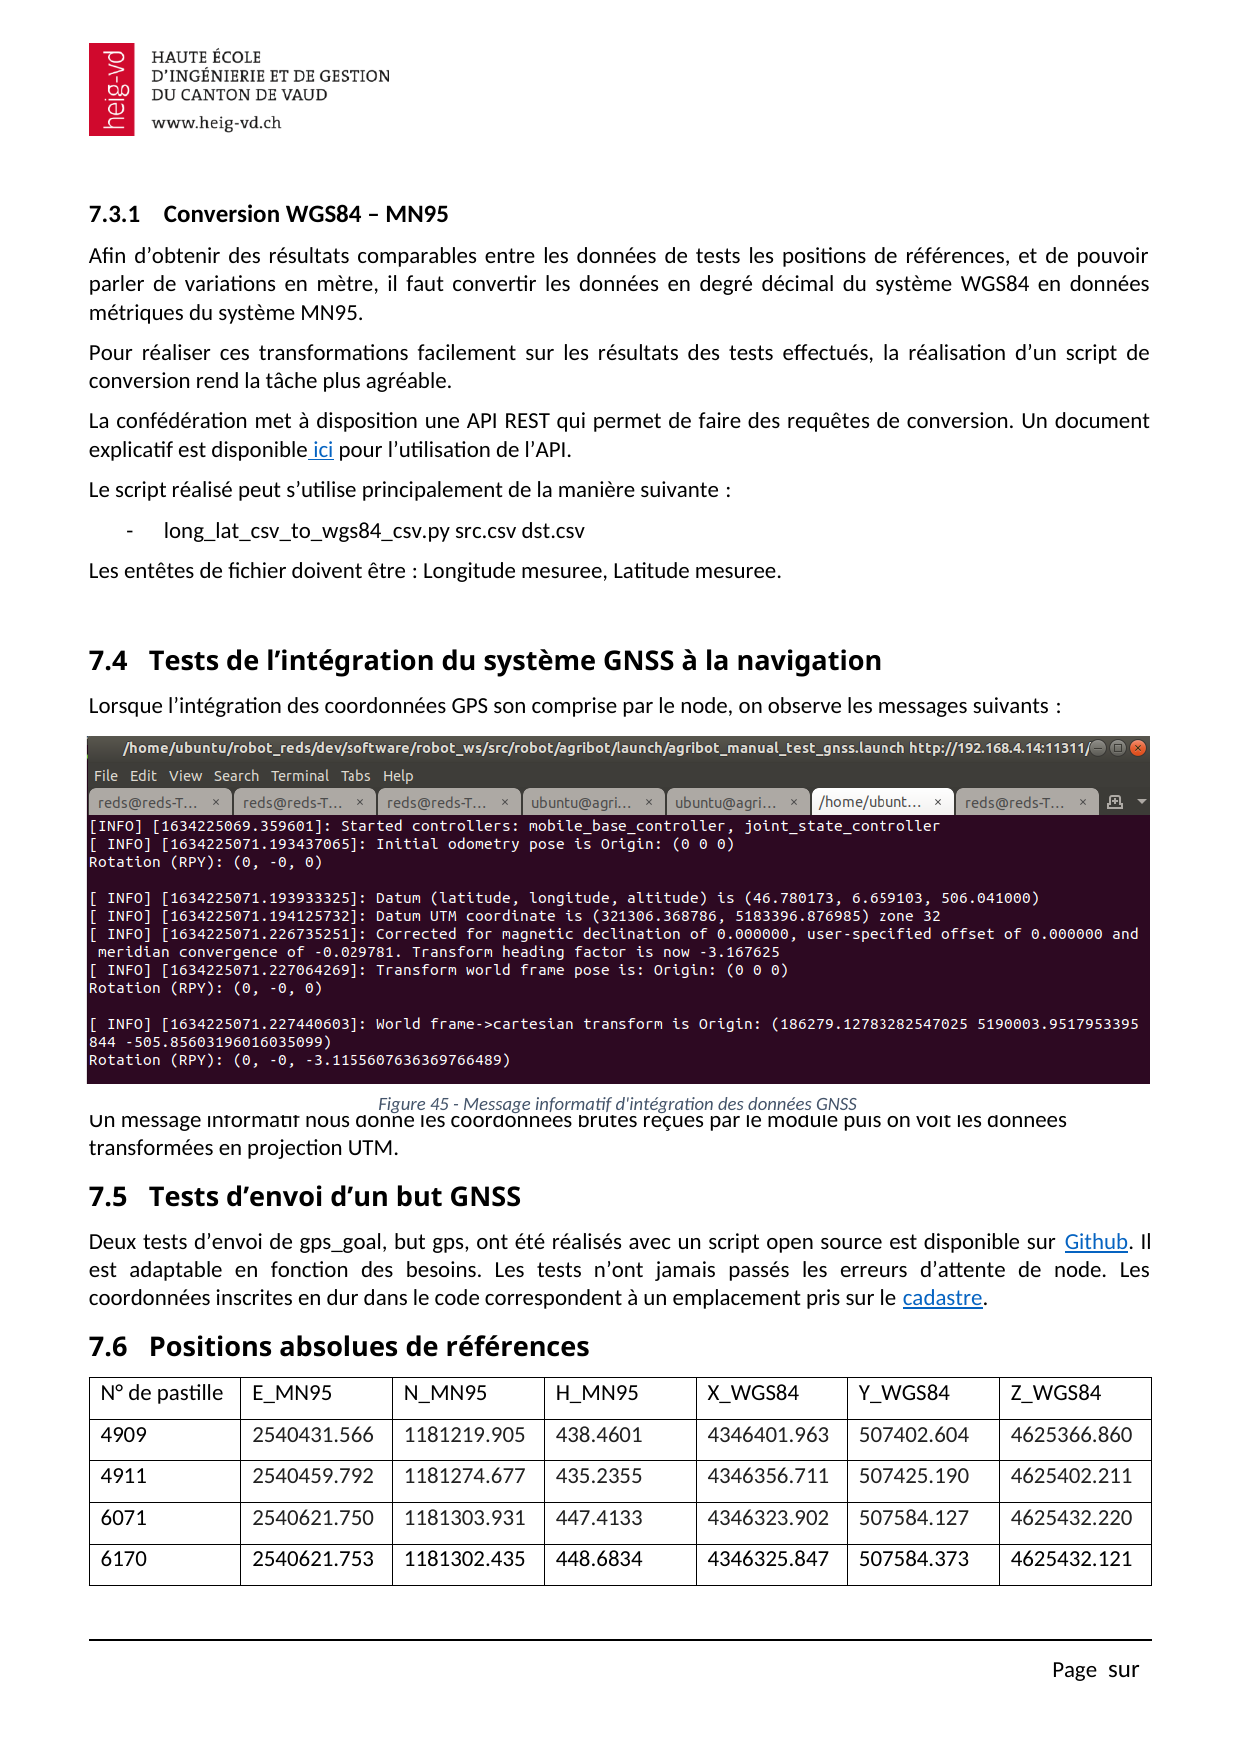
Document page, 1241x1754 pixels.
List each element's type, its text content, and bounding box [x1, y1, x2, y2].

text Afin d’obtenir des résultats comparables entre les données de tests les positions de références, et de pouvoir parler de variations en mètre, il faut convertir les données en degré décimal du système WGS84 en données métriques du système MN95. [89, 242, 1152, 326]
table_cell 1181303.931 [393, 1503, 544, 1543]
table_cell 6071 [90, 1503, 240, 1543]
table_cell 4346323.902 [697, 1503, 847, 1543]
table_header N_MN95 [393, 1378, 544, 1419]
table_cell 6170 [90, 1545, 240, 1585]
table_header N° de pastille [90, 1378, 240, 1419]
table_cell 4909 [90, 1420, 240, 1460]
picture [86, 736, 1150, 1084]
list long_lat_csv_to_wgs84_csv.py src.csv dst.csv [126, 516, 1152, 544]
text Le script réalisé peut s’utilise principalement de la manière suivante : [89, 475, 1152, 503]
table_cell 2540621.753 [241, 1545, 392, 1585]
subtitle Tests de l’intégration du système GNSS à la navigation [89, 641, 1152, 678]
table_cell 447.4133 [545, 1503, 696, 1543]
table_cell 2540459.792 [241, 1461, 392, 1502]
table_cell 4346356.711 [697, 1461, 847, 1502]
table_header Y_WGS84 [848, 1378, 999, 1419]
table_header Z_WGS84 [1000, 1378, 1151, 1419]
table_cell 2540621.750 [241, 1503, 392, 1543]
table_cell 4625366.860 [1000, 1420, 1151, 1460]
subtitle Tests d’envoi d’un but GNSS [89, 1178, 1152, 1214]
text Pour réaliser ces transformations facilement sur les résultats des tests effectués, la réalisation d’un script de conversion rend la tâche plus agréable. [89, 338, 1152, 394]
table_cell 2540431.566 [241, 1420, 392, 1460]
table_header E_MN95 [241, 1378, 392, 1419]
text Lorsque l’intégration des coordonnées GPS son comprise par le node, on observe les messages suivants : [89, 691, 1152, 719]
table_cell 1181274.677 [393, 1461, 544, 1502]
table_cell 507425.190 [848, 1461, 999, 1502]
table_cell 448.6834 [545, 1545, 696, 1585]
picture [89, 43, 389, 136]
table_cell 4625432.121 [1000, 1545, 1151, 1585]
table_cell 507402.604 [848, 1420, 999, 1460]
table_cell 4346325.847 [697, 1545, 847, 1585]
table_cell 1181219.905 [393, 1420, 544, 1460]
table_cell 4911 [90, 1461, 240, 1502]
table_cell 4346401.963 [697, 1420, 847, 1460]
subtitle Conversion WGS84 – MN95 [89, 198, 1152, 229]
table_cell 507584.127 [848, 1503, 999, 1543]
text Deux tests d’envoi de gps_goal, but gps, ont été réalisés avec un script open source est disponible sur Github. Il est adaptable en fonction des besoins. Les tests n’ont jamais passés les erreurs d’attente de node. Les coordonnées inscrites en dur dans le code correspondent à un emplacement pris sur le cadastre. [89, 1227, 1152, 1311]
table_cell 435.2355 [545, 1461, 696, 1502]
table_cell 507584.373 [848, 1545, 999, 1585]
table_cell 438.4601 [545, 1420, 696, 1460]
table_cell 4625402.211 [1000, 1461, 1151, 1502]
text Les entêtes de fichier doivent être : Longitude mesuree, Latitude mesuree. [89, 556, 1152, 584]
text La confédération met à disposition une API REST qui permet de faire des requêtes de conversion. Un document explicatif est disponible ici pour l’utilisation de l’API. [89, 407, 1152, 463]
table_cell 1181302.435 [393, 1545, 544, 1585]
table_header X_WGS84 [697, 1378, 847, 1419]
subtitle Positions absolues de références [89, 1328, 1152, 1365]
table_cell 4625432.220 [1000, 1503, 1151, 1543]
table_header H_MN95 [545, 1378, 696, 1419]
